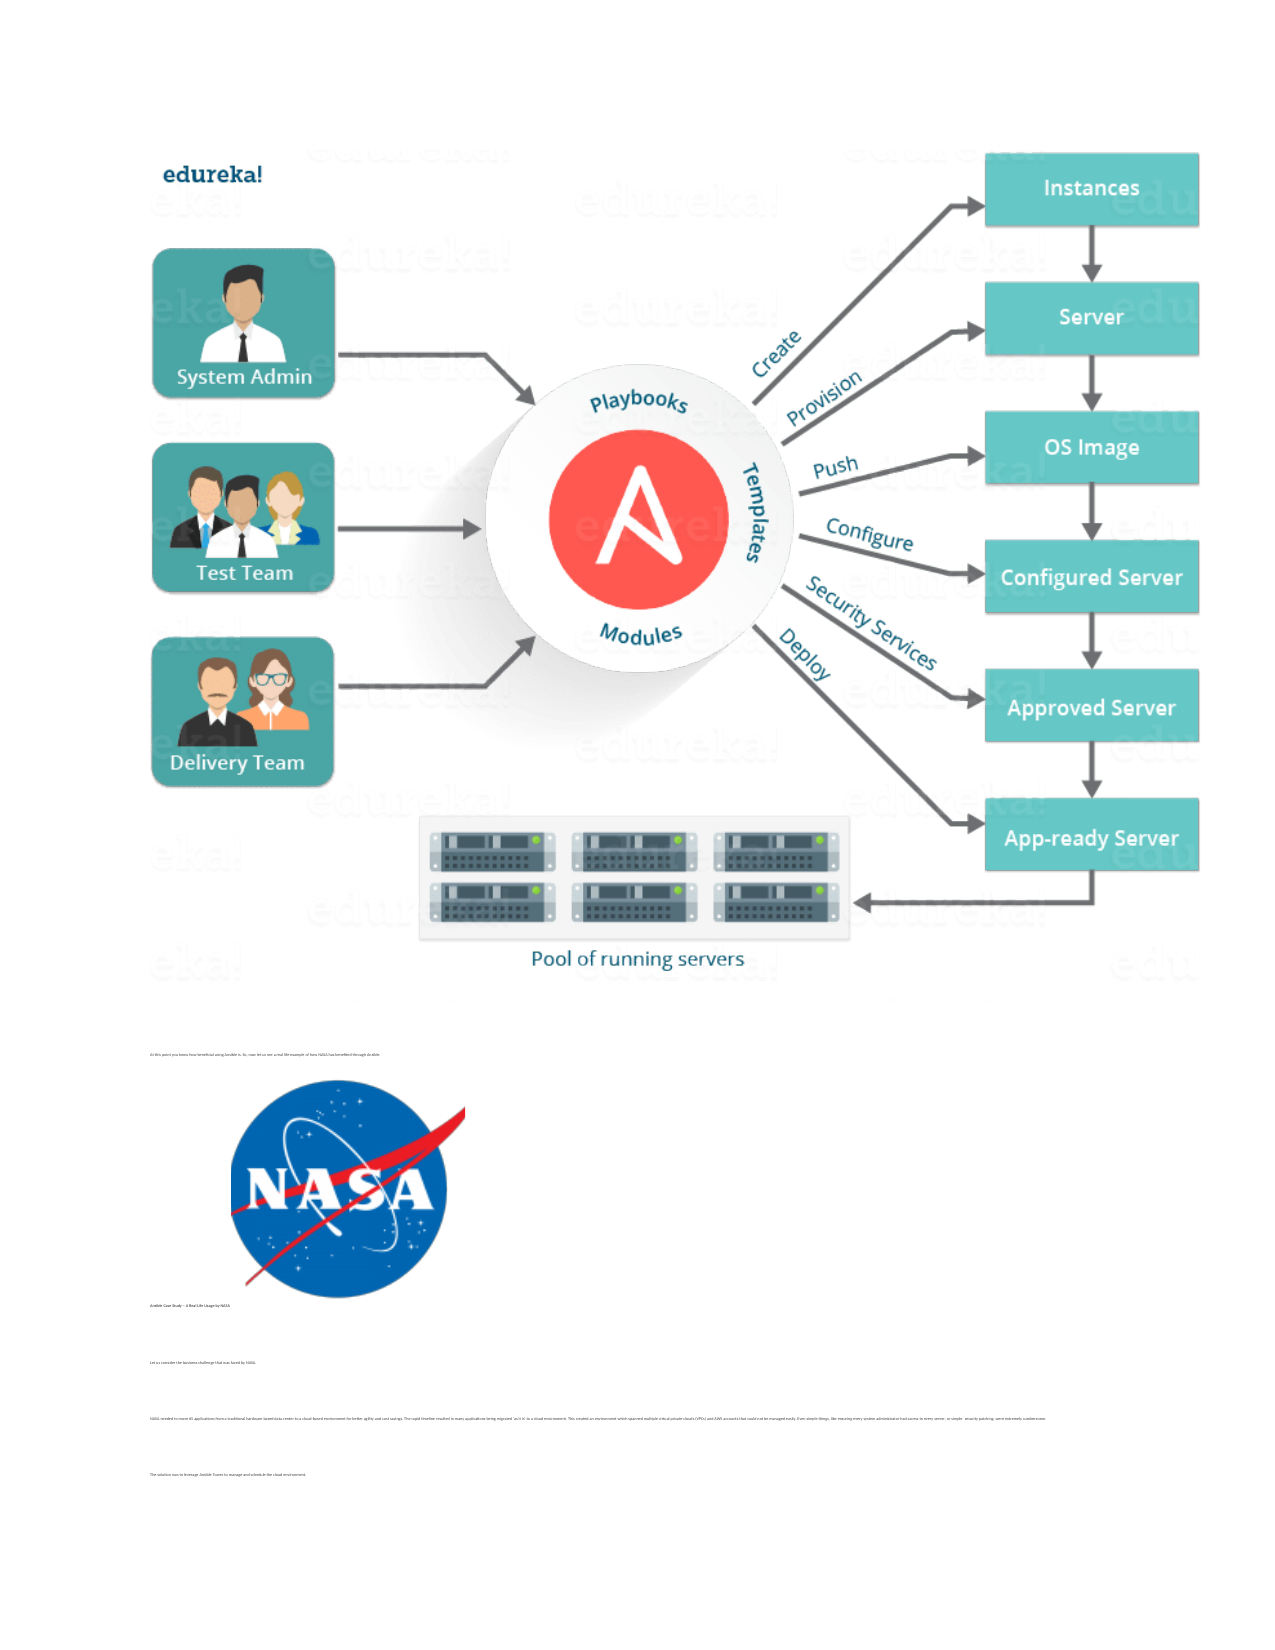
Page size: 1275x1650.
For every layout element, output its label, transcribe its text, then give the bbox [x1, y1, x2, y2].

picture [231, 1073, 466, 1308]
text The solution was to leverage Ansible Tower to manage and schedule the cloud environment. [150, 1437, 1125, 1478]
text Let us consider the business challenge that was faced by NASA. [150, 1325, 1125, 1365]
text At this point you know how beneficial using Ansible is. So, now let us see a real life example of how NASA has benefited through Ansible. [150, 1017, 1125, 1058]
picture [150, 150, 1200, 1002]
text NASA needed to move 65 applications from a traditional hardware based data center to a cloud-based environment for better agility and cost savings. The rapid timeline resulted in many applications being migrated ‘as it is’ to a cloud environment. This created an environment which spanned multiple virtual private clouds (VPCs) and AWS accounts that could not be managed easily. Even simple things, like ensuring every system administrator had access to every server, or simple security patching, were extremely cumbersome. [150, 1381, 1125, 1422]
subtitle Ansible Case Study – A Real Life Usage by NASA [150, 1073, 1125, 1309]
